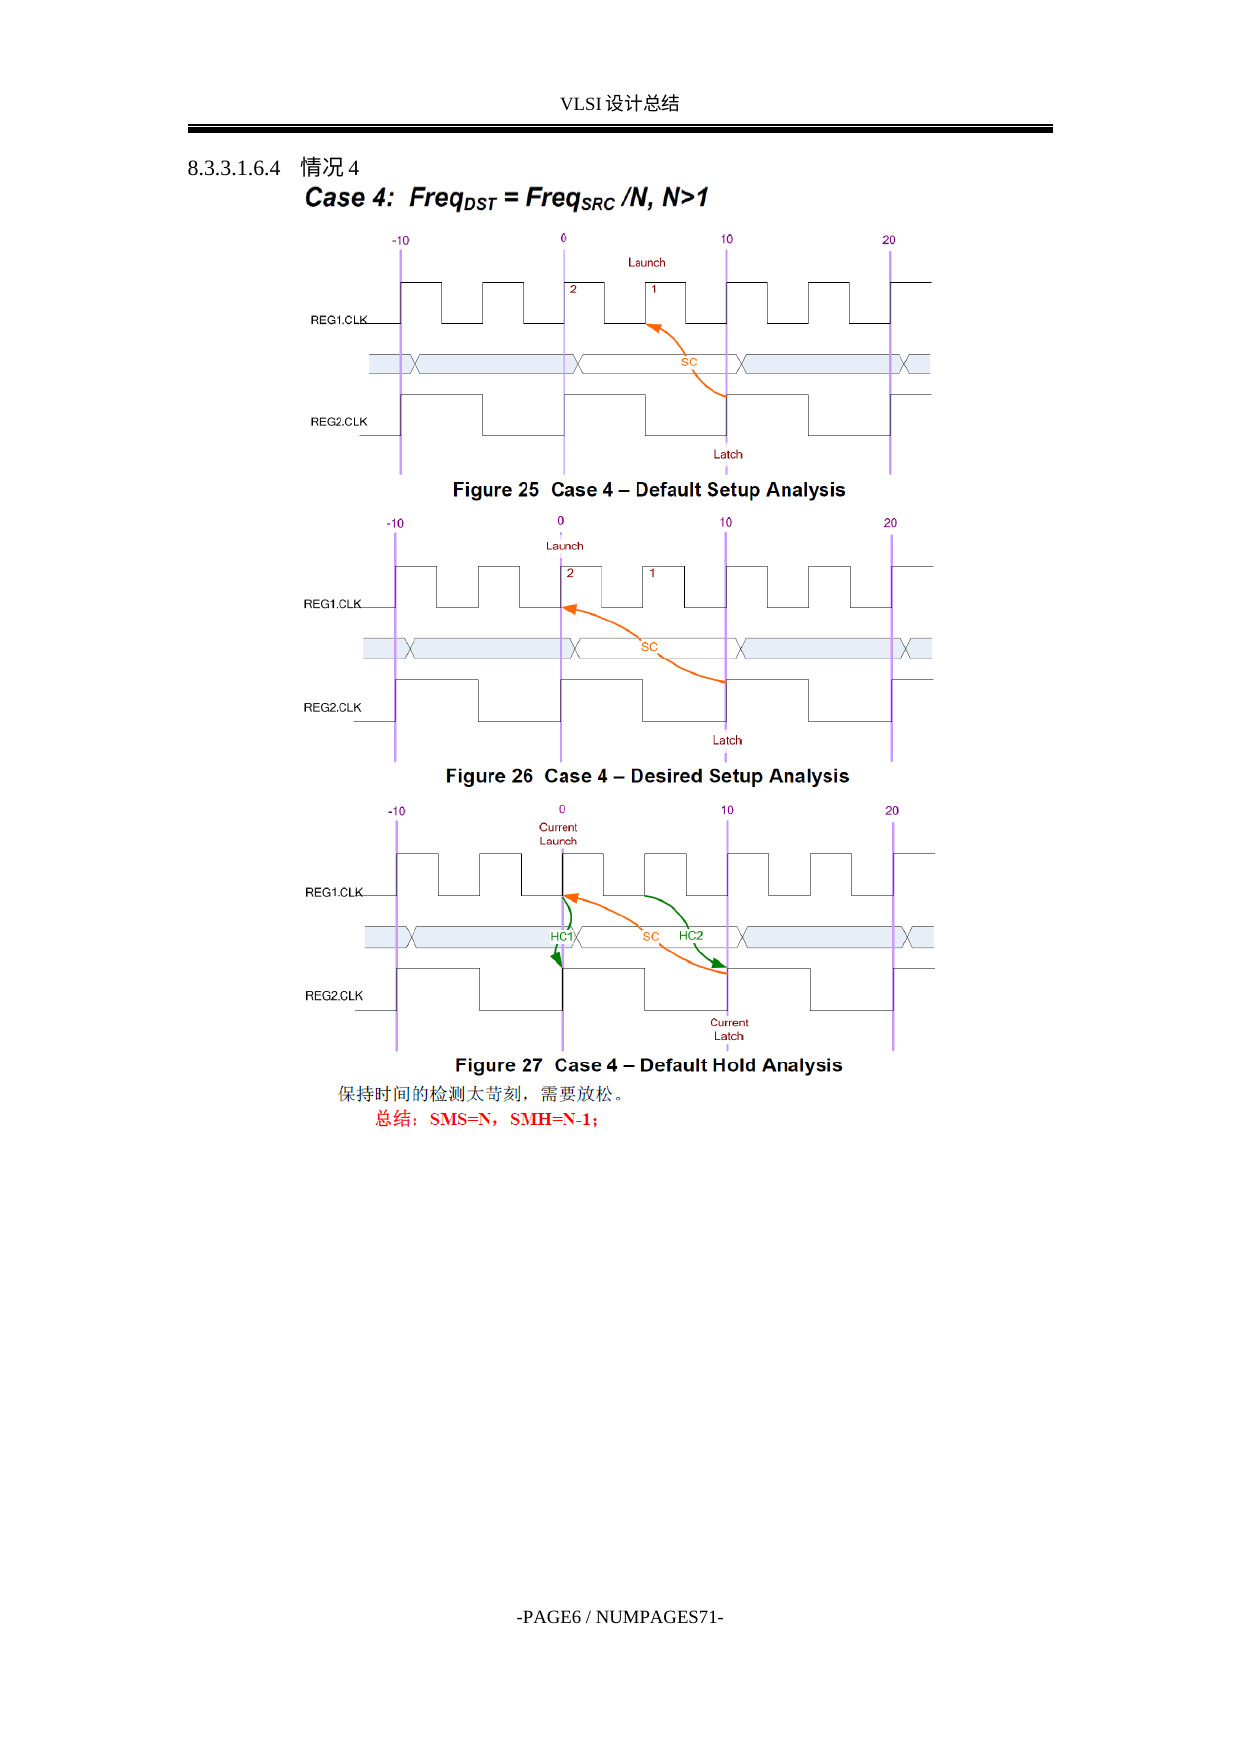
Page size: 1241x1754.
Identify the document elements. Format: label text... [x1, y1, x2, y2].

picture [303, 181, 937, 1136]
subtitle 情况4 [187, 150, 1053, 182]
